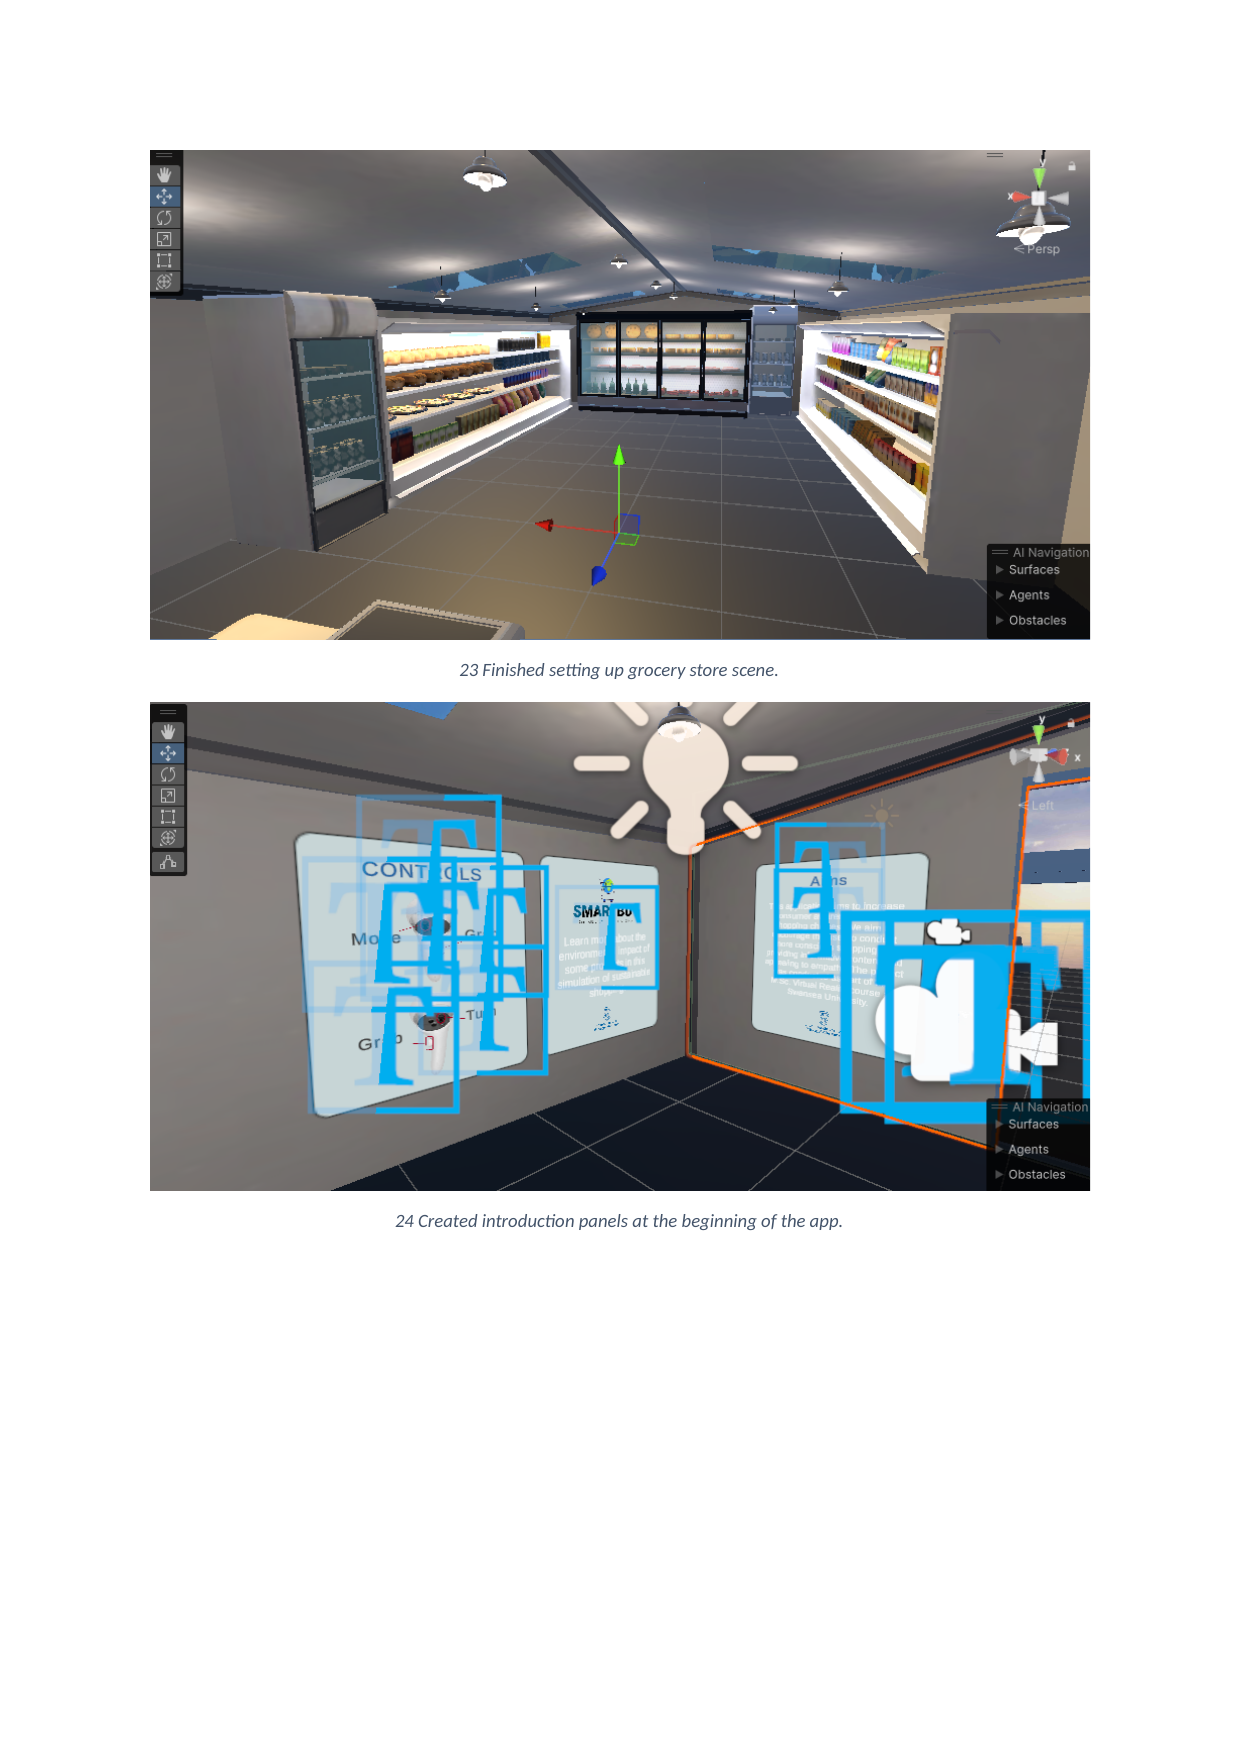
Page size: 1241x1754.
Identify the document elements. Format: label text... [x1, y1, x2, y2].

picture [150, 702, 1091, 1191]
picture [150, 150, 1091, 640]
text 24 Created introduction panels at the beginning of the app. [150, 1209, 1090, 1232]
text 23 Finished setting up grocery store scene. [150, 659, 1090, 682]
